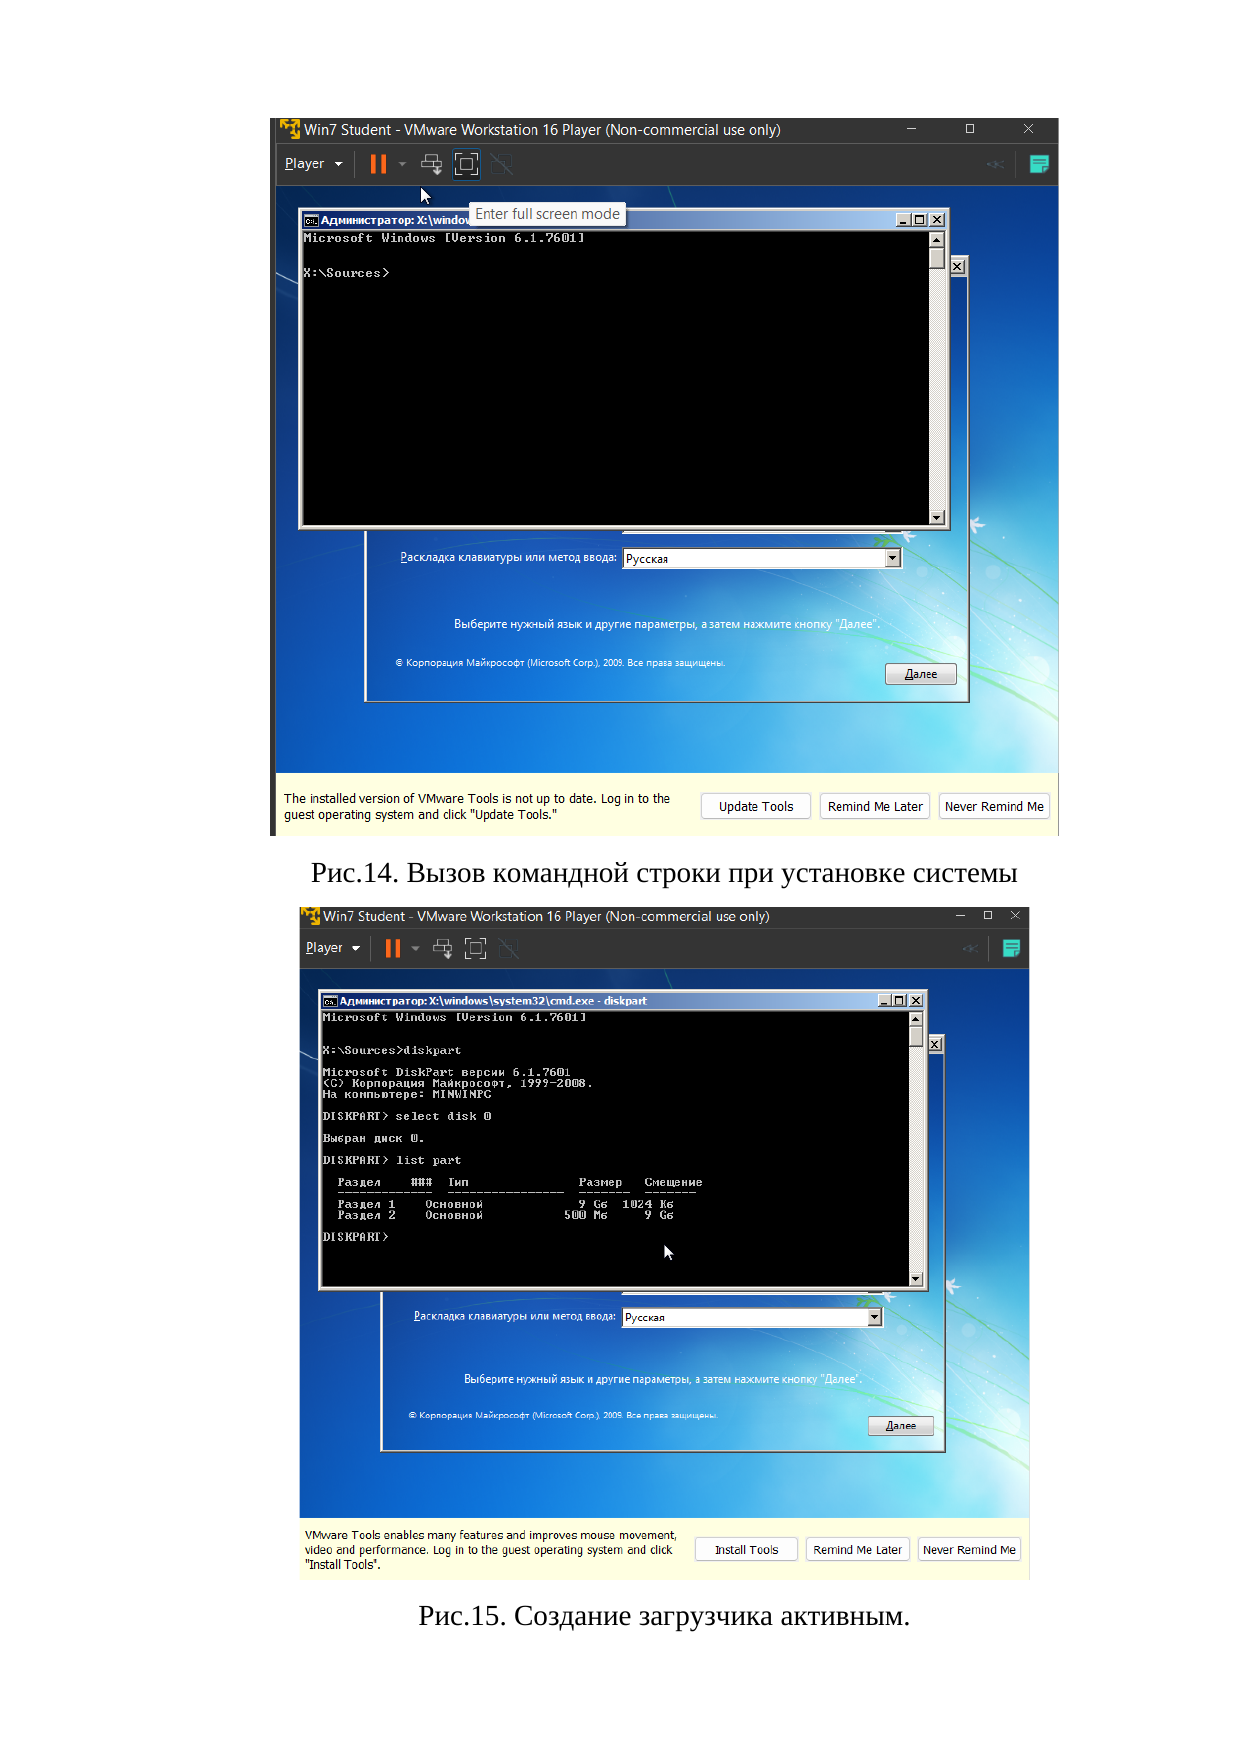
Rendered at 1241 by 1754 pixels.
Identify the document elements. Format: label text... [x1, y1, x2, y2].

text Рис.15. Создание загрузчика активным. [177, 1598, 1152, 1632]
picture [299, 907, 1030, 1580]
text Рис.14. Вызов командной строки при установке системы [177, 855, 1152, 888]
picture [270, 118, 1059, 836]
